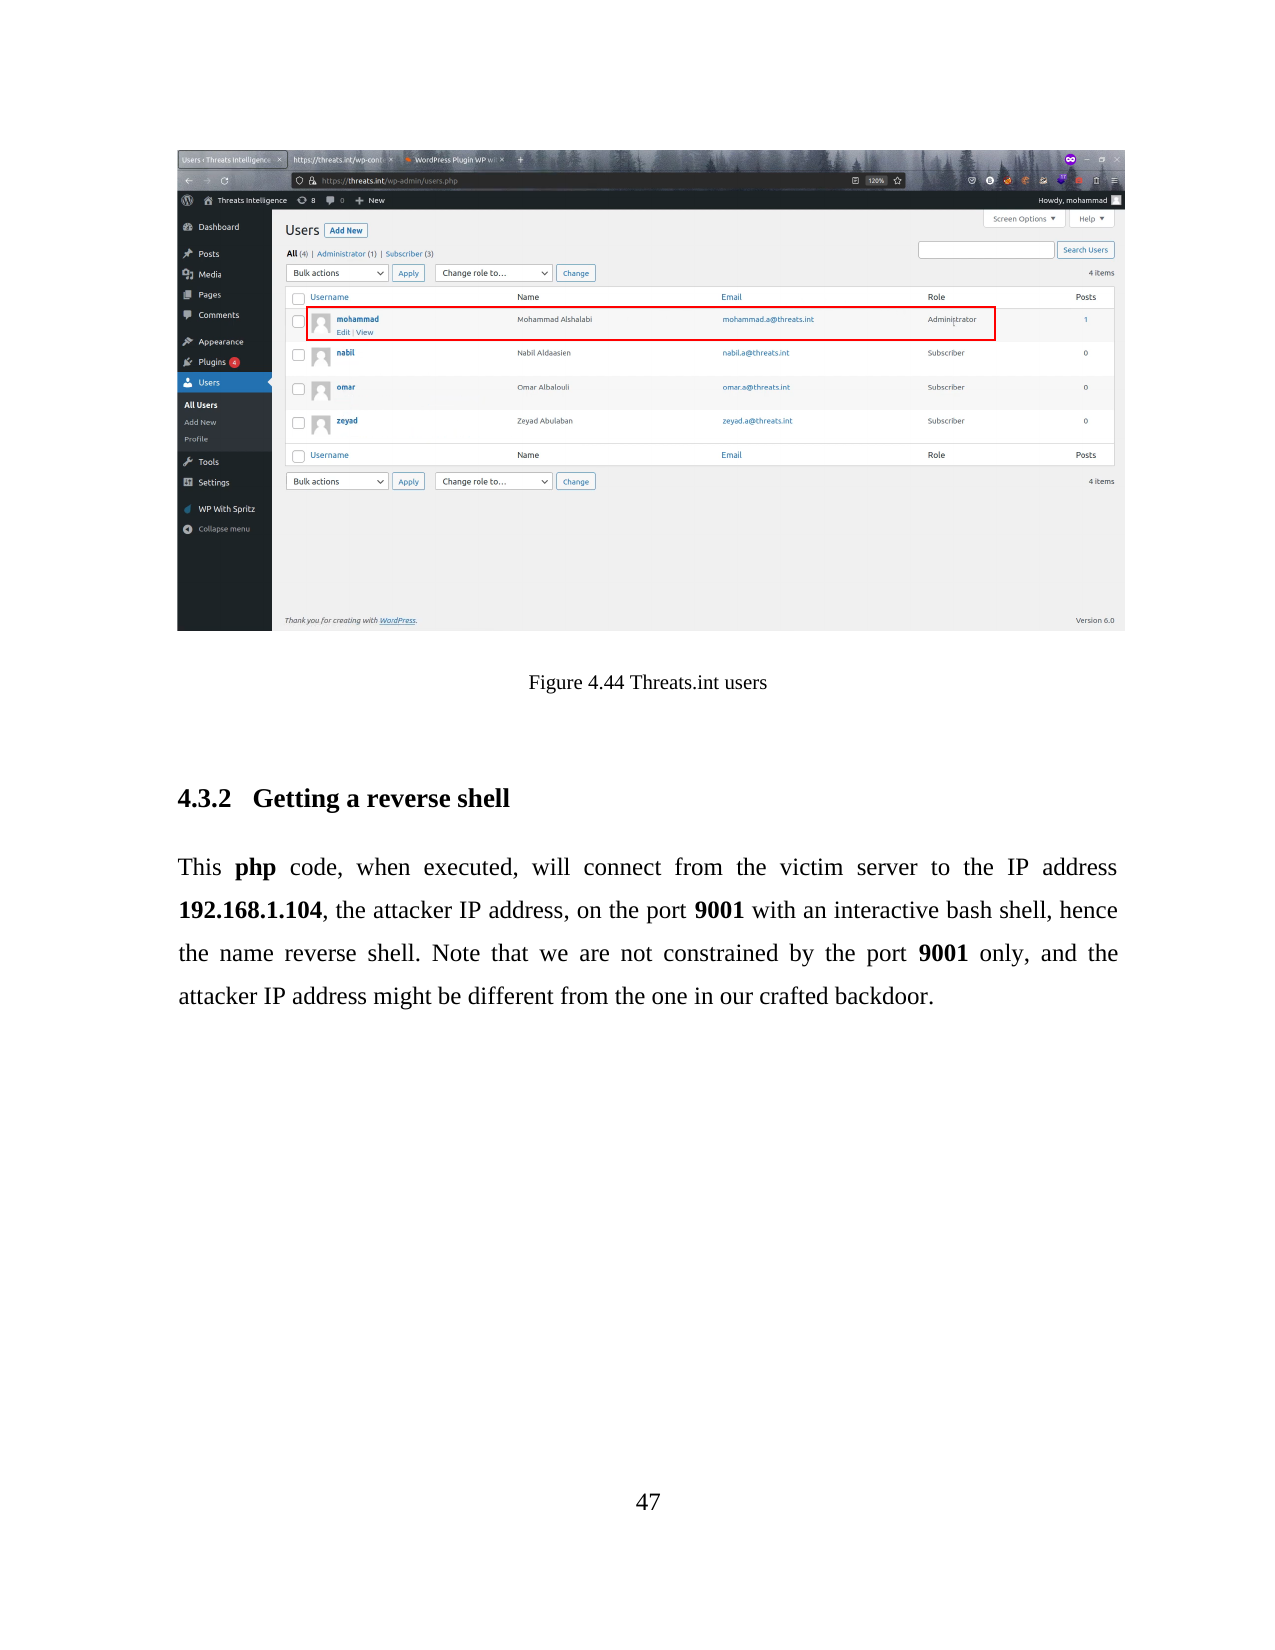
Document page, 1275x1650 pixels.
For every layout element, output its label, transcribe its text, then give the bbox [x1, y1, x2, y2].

subtitle Getting a reverse shell [177, 783, 1125, 814]
picture [177, 150, 1125, 631]
text This php code, when executed, will connect from the victim server to the IP address 192.168.1.104, the attacker IP address, on the port 9001 with an interactive bash shell, hence the name reverse shell. Note that we are not constrained by the port 9001 only, and the attacker IP address might be different from the one in our crafted backdoor. [177, 852, 1118, 1010]
